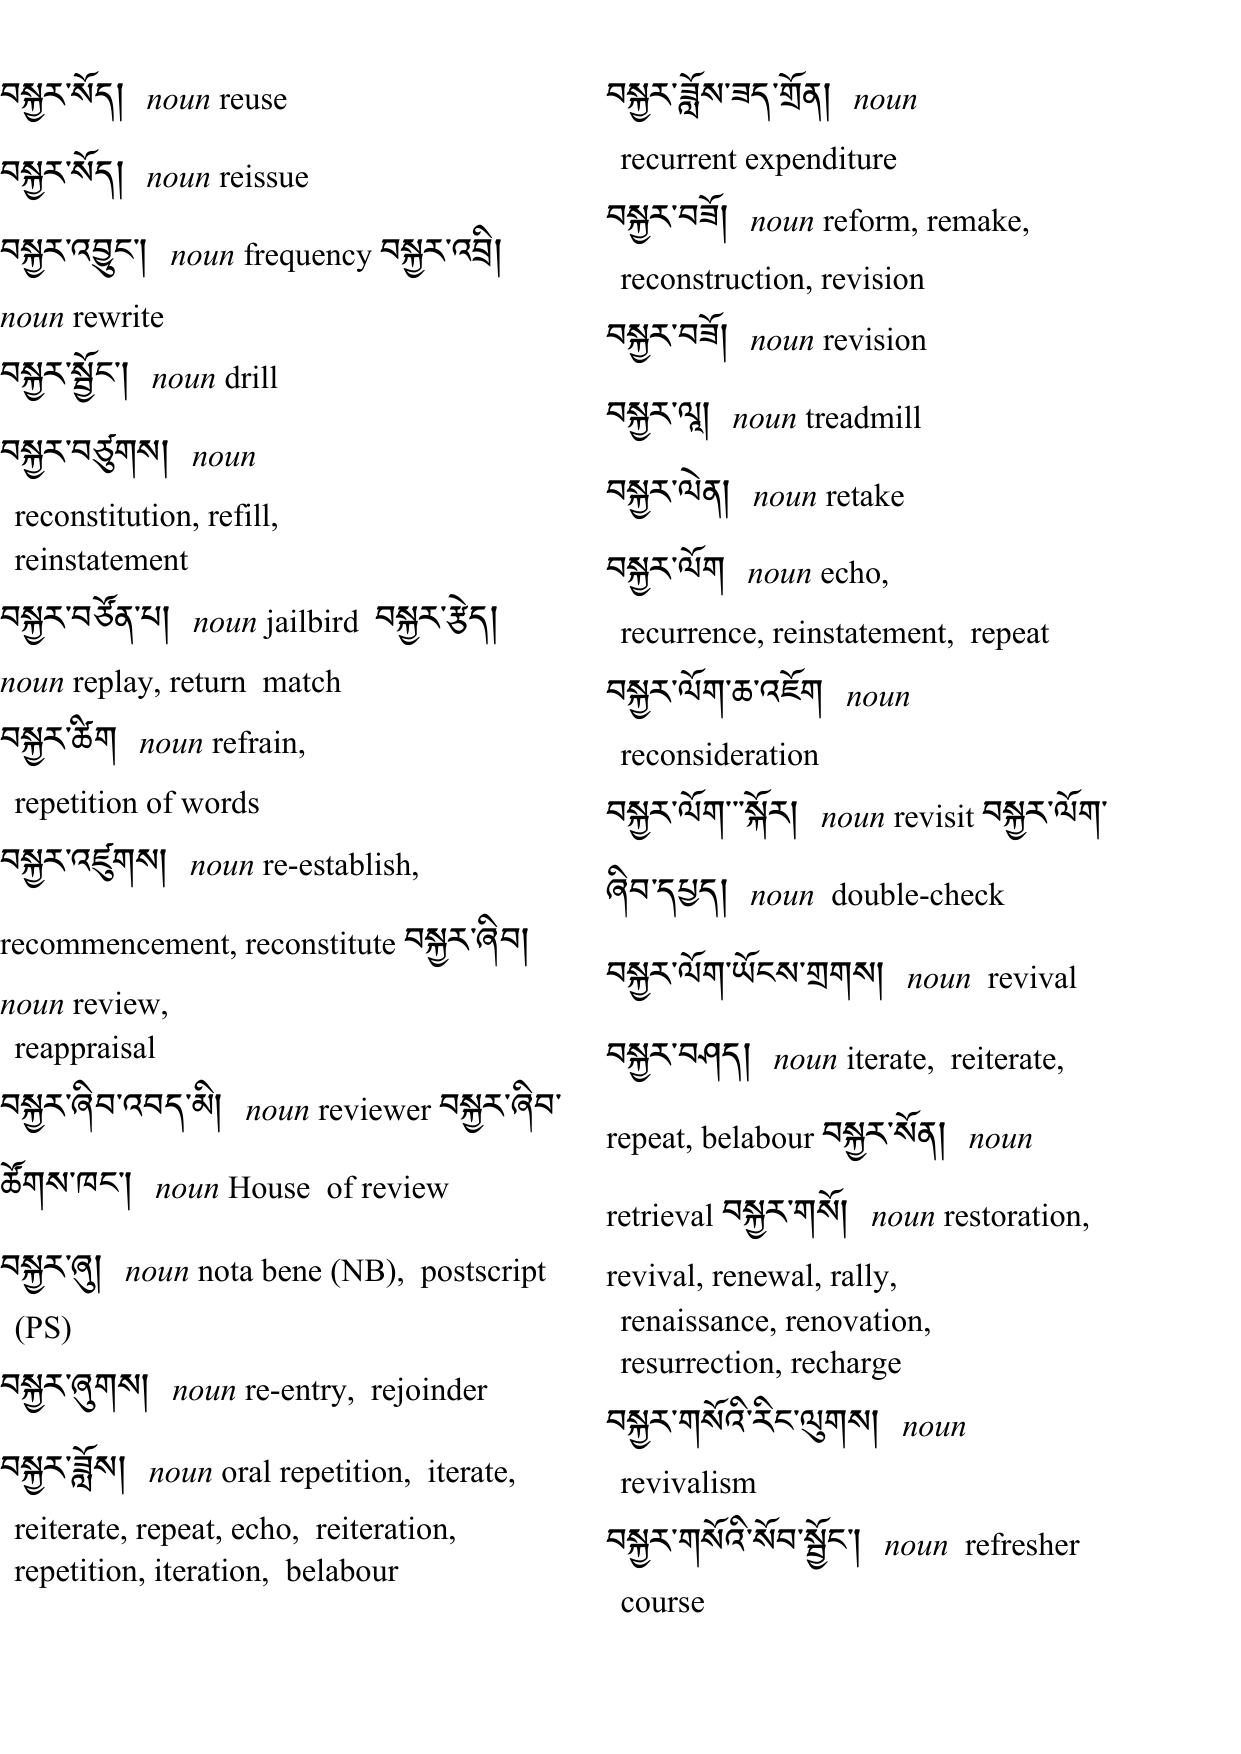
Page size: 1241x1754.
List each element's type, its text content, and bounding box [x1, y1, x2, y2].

text བསྐྱར་བཟོ། noun reform, remake, reconstruction, revision [606, 188, 1181, 296]
text བསྐྱར་བཟོ། noun revision [606, 308, 1182, 374]
text བསྐྱར་ཟློས་ཟད་གྲོན། noun [606, 67, 1182, 133]
text བསྐྱར་བཙོན་པ། noun jailbird བསྐྱར་རྩེད། noun replay, return match [0, 589, 542, 699]
text བསྐྱར་གསོའི་སོབ་སྦྱོང༌། noun refresher course [606, 1512, 1089, 1620]
text བསྐྱར་སོད། noun reissue [0, 144, 591, 211]
text repetition of words [14, 783, 591, 820]
text བསྐྱར་ལོག་ཆ་འཇོག noun [606, 663, 1182, 729]
text བསྐྱར་ལོག་ཡོངས་གྲགས། noun revival [606, 946, 1117, 1012]
text བསྐྱར་བཙུགས། noun [0, 423, 591, 489]
text བསྐྱར་སྦྱོང༌། noun drill [0, 346, 591, 412]
text བསྐྱར་ལོག་་་སྐོར། noun revisit བསྐྱར་ལོག་ཞིབ་དཔྱད། noun double-check [606, 785, 1131, 929]
text བསྐྱར་སོད། noun reuse [0, 67, 591, 133]
text recurrent expenditure [620, 139, 1182, 176]
text བསྐྱར་འབྱུང༌། noun frequency བསྐྱར་འབྲི། noun rewrite [0, 222, 510, 334]
text བསྐྱར་ལེན། noun retake [606, 463, 1182, 529]
text བསྐྱར་ཞུ། noun nota bene (NB), postscript (PS) [0, 1238, 556, 1346]
text recurrence, reinstatement, repeat [620, 614, 1110, 651]
text reconsideration [620, 736, 1182, 773]
text renaissance, renovation, resurrection, recharge [620, 1301, 1087, 1381]
text བསྐྱར་ཟློས། noun oral repetition, iterate, reiterate, repeat, echo, reiteration, repetition, iteration, belabour [0, 1439, 576, 1589]
text reconstitution, refill, [14, 496, 591, 533]
text བསྐྱར་གསོའི་རིང་ལུགས། noun revivalism [606, 1393, 1108, 1501]
text བསྐྱར་ཞིབ་འབད་མི། noun reviewer བསྐྱར་ཞིབ་ཚོགས་ཁང་། noun House of review [0, 1077, 578, 1221]
text བསྐྱར་ལཱ། noun treadmill [606, 385, 1182, 451]
text བསྐྱར་ལོག noun echo, [606, 541, 1182, 607]
text བསྐྱར་བཤད། noun iterate, reiterate, repeat, belabour བསྐྱར་སོན། noun retrieval བསྐྱར་གསོ། noun restoration, revival, renewal, rally, [606, 1027, 1124, 1294]
text བསྐྱར་ཚིག noun refrain, [0, 711, 591, 777]
text བསྐྱར་འཛུགས། noun re-establish, recommencement, reconstitute བསྐྱར་ཞིབ། noun review, [0, 832, 570, 1021]
text བསྐྱར་ཞུགས། noun re-entry, rejoinder [0, 1358, 503, 1424]
text reappraisal [14, 1028, 591, 1065]
text reinstatement [14, 540, 591, 577]
